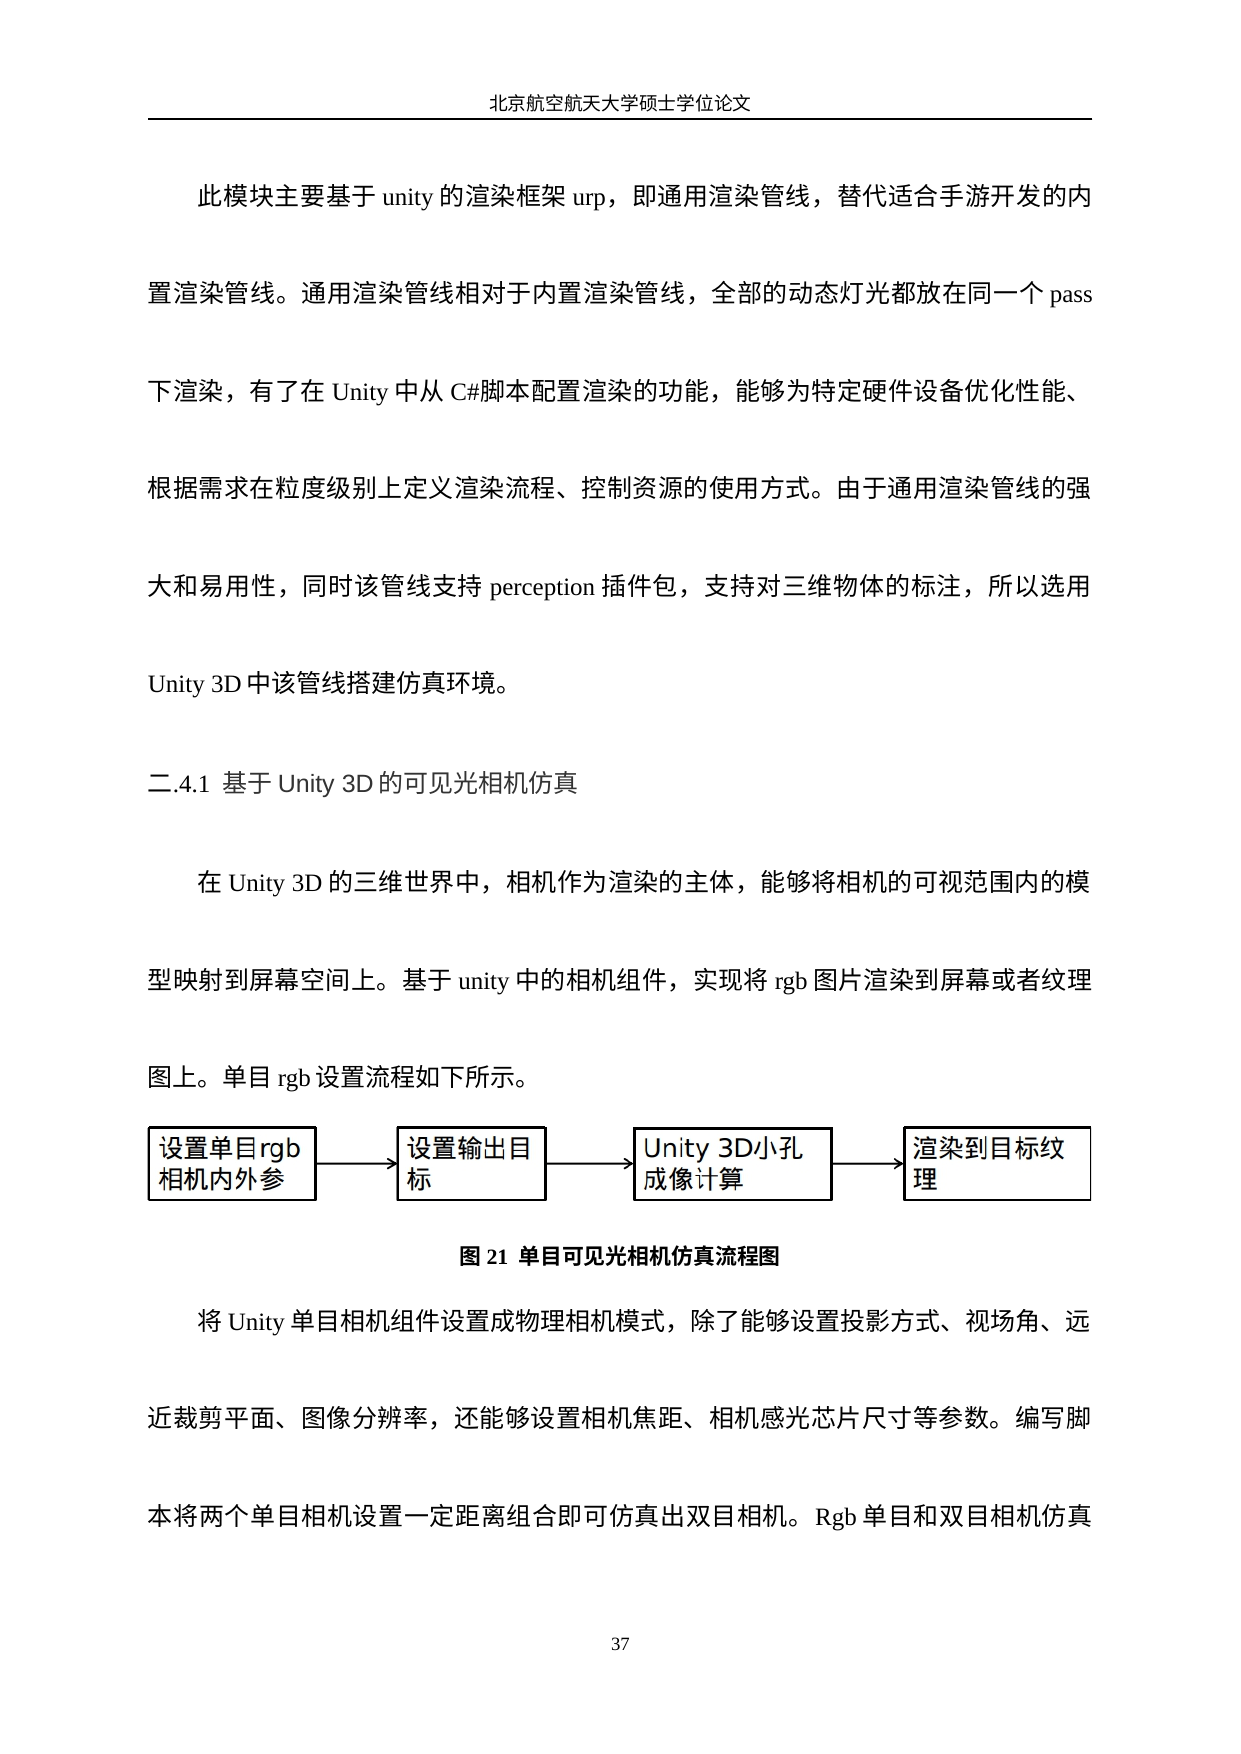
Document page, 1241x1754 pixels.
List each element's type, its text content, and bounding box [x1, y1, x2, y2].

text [148, 1287, 1092, 1547]
text 图 21 单目可见光相机仿真流程图 [148, 1238, 1092, 1271]
text 此模块主要基于unity的渲染框架urp，即通用渲染管线，替代适合手游开发的内置渲染管线。通用渲染管线相对于内置渲染管线，全部的动态灯光都放在同一个pass下渲染，有了在Unity中从C#脚本配置渲染的功能，能够为特定硬件设备优化性能、根据需求在粒度级别上定义渲染流程、控制资源的使用方式。由于通用渲染管线的强大和易用性，同时该管线支持perception插件包，支持对三维物体的标注，所以选用Unity 3D中该管线搭建仿真环境。 [148, 162, 1092, 714]
picture [147, 1126, 1092, 1201]
text 在Unity 3D的三维世界中，相机作为渲染的主体，能够将相机的可视范围内的模型映射到屏幕空间上。基于unity中的相机组件，实现将rgb图片渲染到屏幕或者纹理图上。单目rgb设置流程如下所示。 [148, 848, 1092, 1108]
subtitle 基于Unity 3D的可见光相机仿真 [148, 749, 1092, 814]
